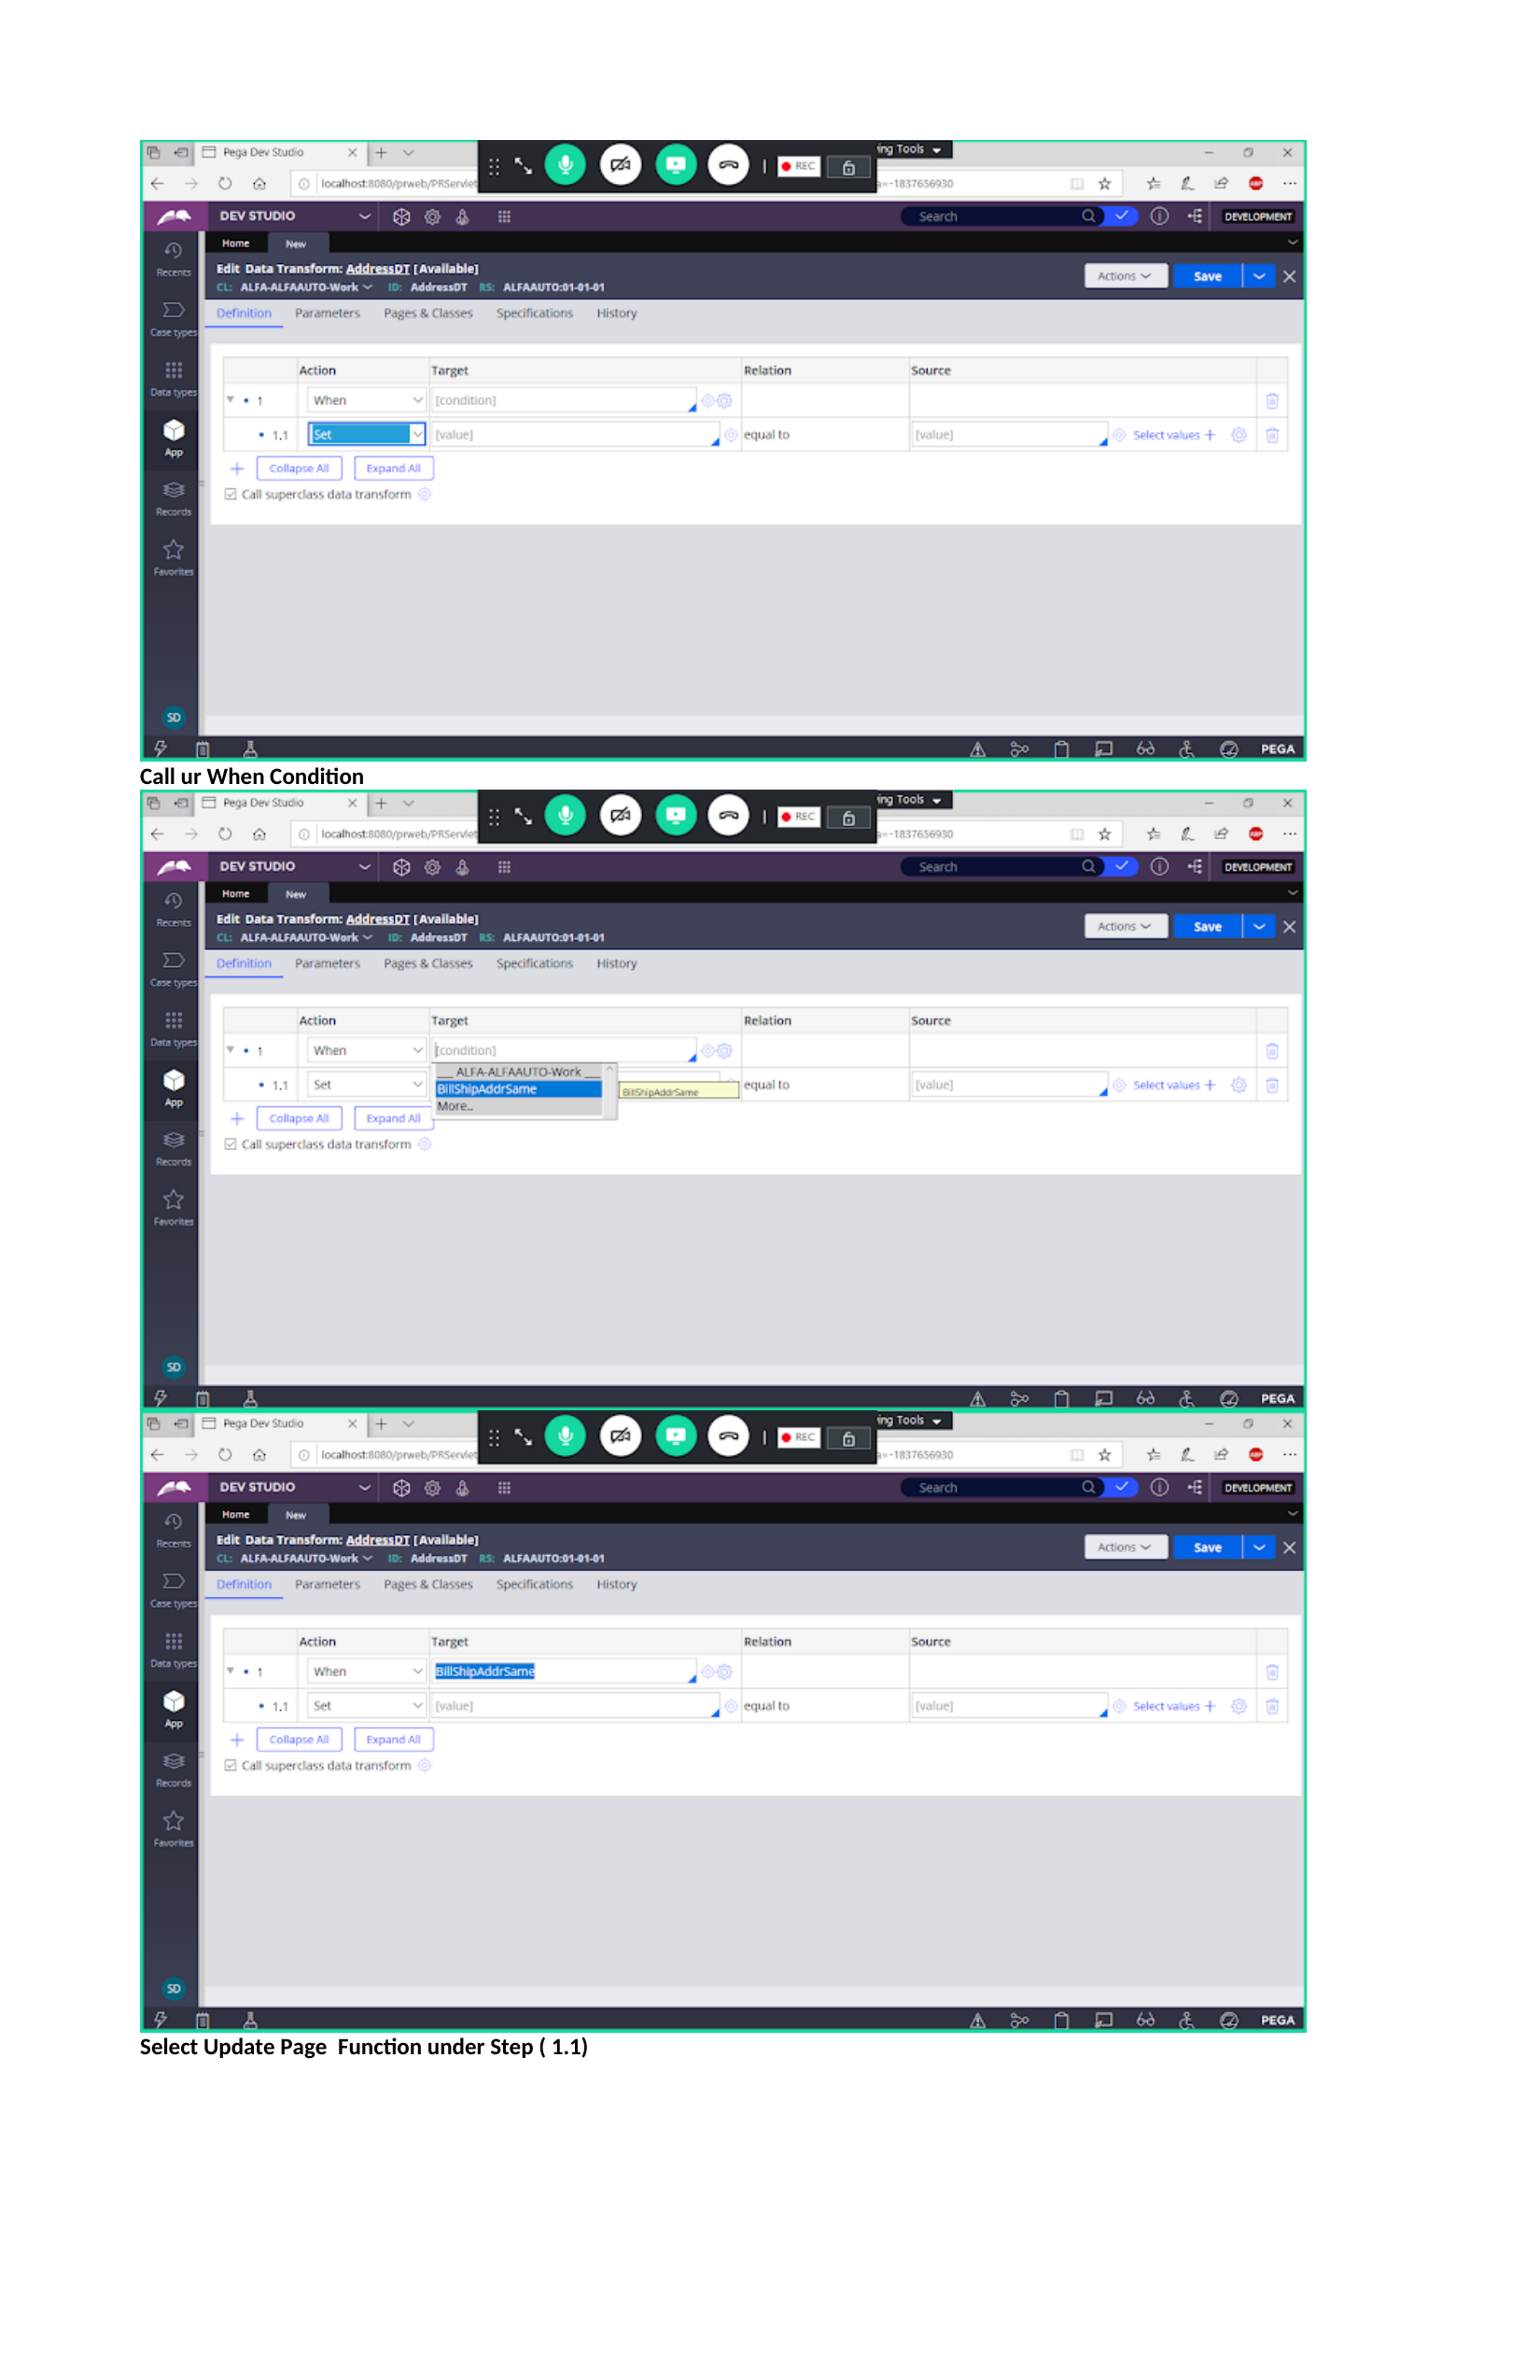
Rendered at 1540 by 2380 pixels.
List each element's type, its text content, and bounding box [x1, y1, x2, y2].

picture [140, 790, 1307, 2033]
text Select Update Page Function under Step ( 1.1) [140, 2032, 1400, 2061]
text Call ur When Condition [140, 762, 1400, 790]
picture [140, 140, 1307, 762]
